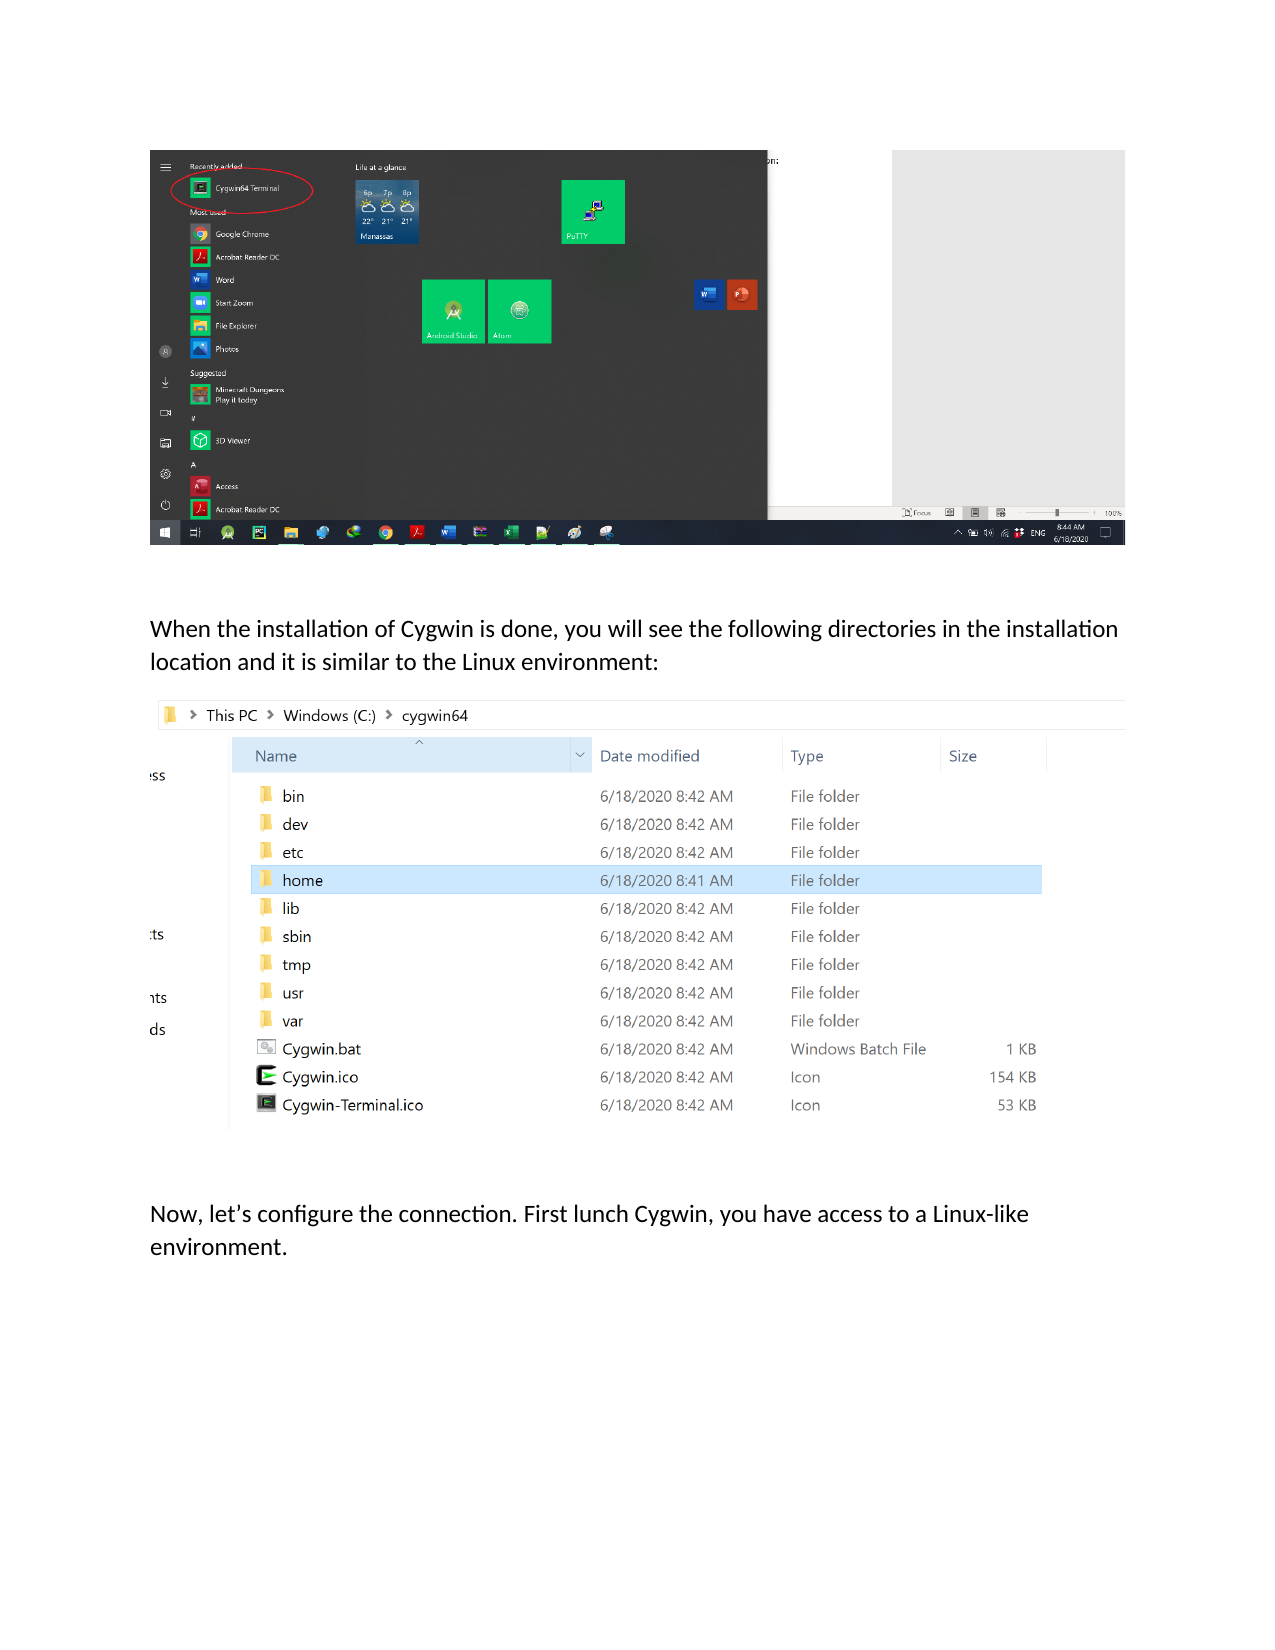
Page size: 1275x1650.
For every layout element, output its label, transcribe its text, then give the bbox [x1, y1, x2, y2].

text When the installation of Cygwin is done, you will see the following directories in the installation location and it is similar to the Linux environment: [150, 613, 1125, 676]
picture [150, 695, 1125, 1130]
picture [150, 150, 1125, 545]
text Now, let’s configure the connection. First lunch Cygwin, you have access to a Linux-like environment. [150, 1198, 1125, 1261]
